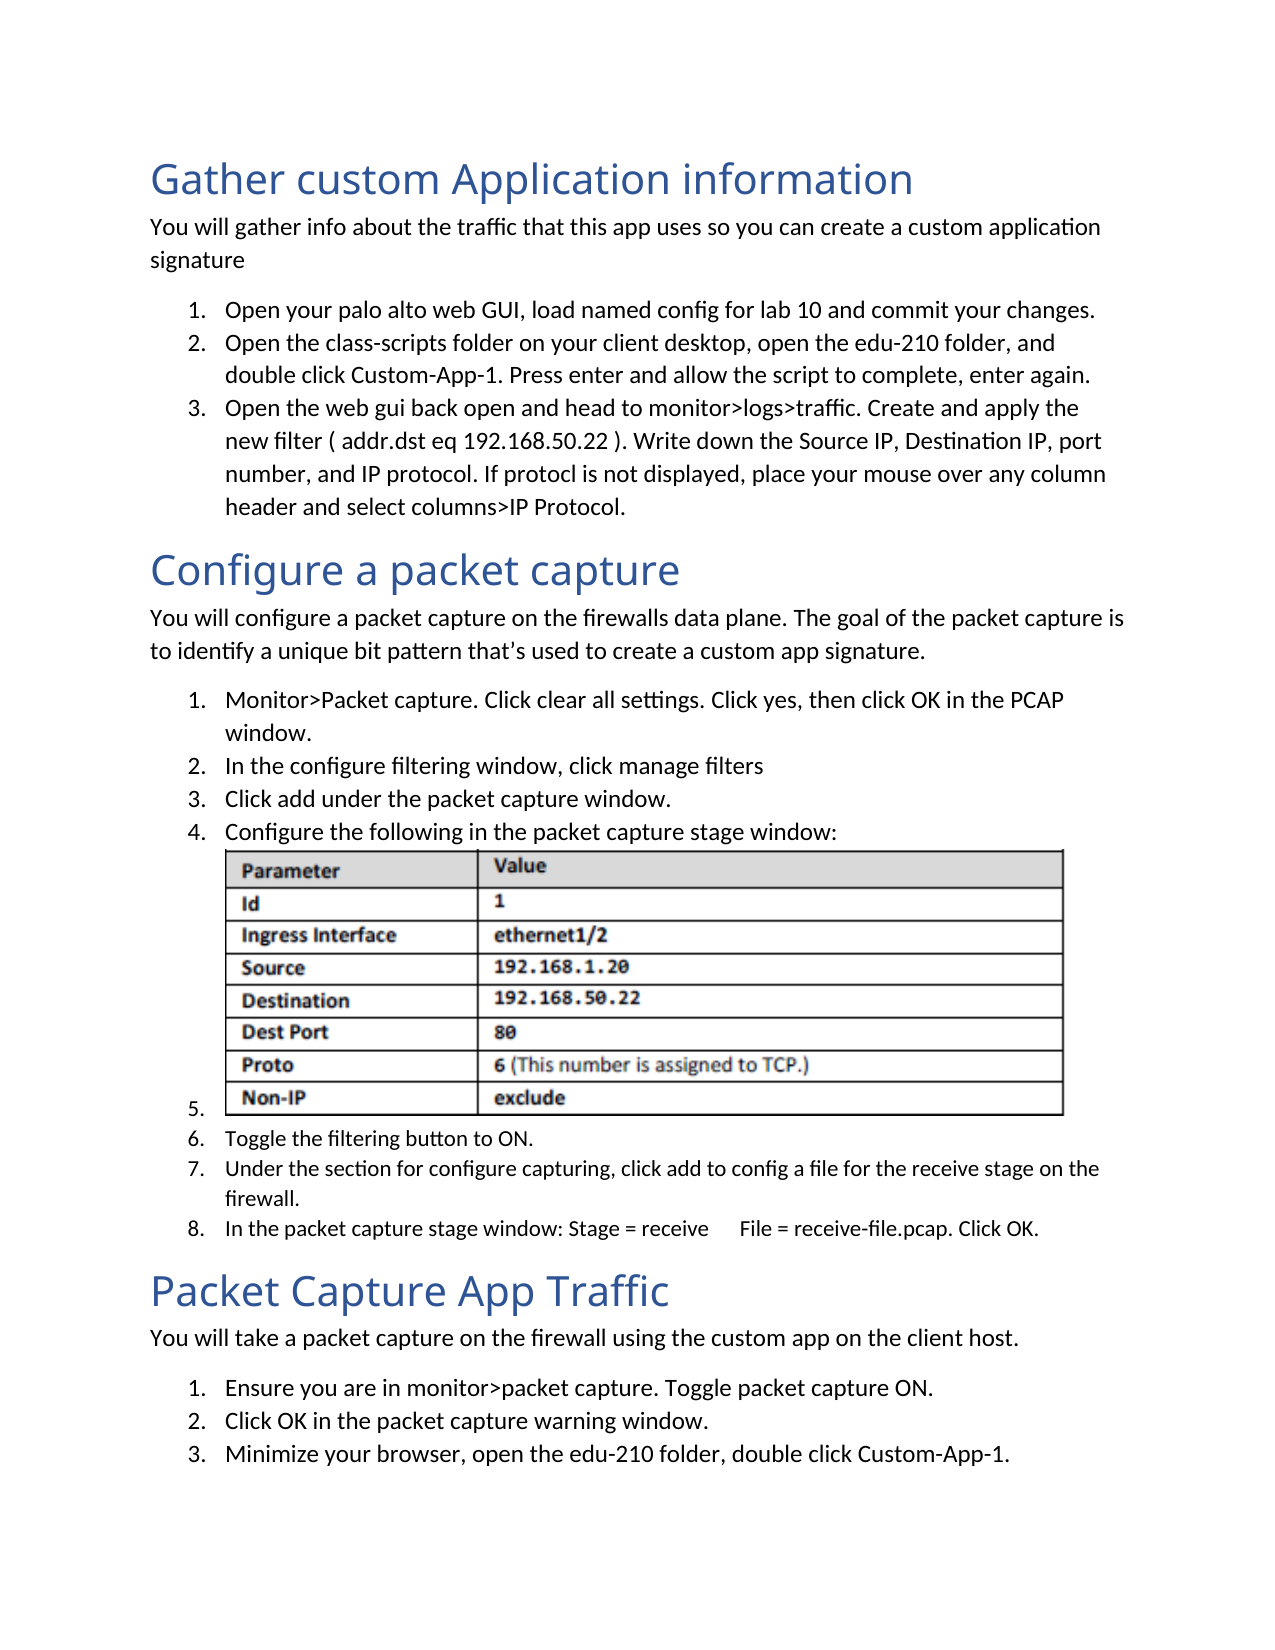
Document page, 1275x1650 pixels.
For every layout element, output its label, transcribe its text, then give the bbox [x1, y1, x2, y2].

list Open your palo alto web GUI, load named config for lab 10 and commit your changes. [187, 294, 1125, 324]
list Open the class-scripts folder on your client desktop, open the edu-210 folder, and double click Custom-App-1. Press enter and allow the script to complete, enter again. [187, 327, 1125, 390]
text You will take a packet capture on the firewall using the custom app on the client host. [150, 1323, 1125, 1353]
list Monitor>Packet capture. Click clear all settings. Click yes, then click OK in the PCAP window. [187, 684, 1125, 748]
list Configure the following in the packet capture stage window: [187, 816, 1125, 847]
list In the configure filtering window, click manage filters [187, 750, 1125, 781]
list Click add under the packet capture window. [187, 783, 1125, 814]
picture [225, 849, 1068, 1116]
subtitle Configure a packet capture [150, 541, 1125, 598]
list Toggle the filtering button to ON. [187, 1124, 1125, 1152]
list Under the section for configure capturing, click add to config a file for the receive stage on the firewall. [187, 1154, 1125, 1212]
list Minimize your browser, open the edu-210 folder, double click Custom-App-1. [187, 1438, 1125, 1468]
list Open the web gui back open and head to monitor>logs>traffic. Create and apply the new filter ( addr.dst eq 192.168.50.22 ). Write down the Source IP, Destination IP, port number, and IP protocol. If protocl is not displayed, place your mouse over any column header and select columns>IP Protocol. [187, 392, 1125, 522]
subtitle Gather custom Application information [150, 150, 1125, 207]
subtitle Packet Capture App Traffic [150, 1261, 1125, 1318]
text You will configure a packet capture on the firewalls data plane. The goal of the packet capture is to identify a unique bit pattern that’s used to create a custom app signature. [150, 602, 1125, 666]
list In the packet capture stage window: Stage = receive File = receive-file.pcap. Click OK. [187, 1214, 1125, 1242]
list Click OK in the packet capture warning window. [187, 1405, 1125, 1436]
text You will gather info about the traffic that this app uses so you can create a custom application signature [150, 211, 1125, 275]
list Ensure you are in monitor>packet capture. Toggle packet capture ON. [187, 1372, 1125, 1403]
